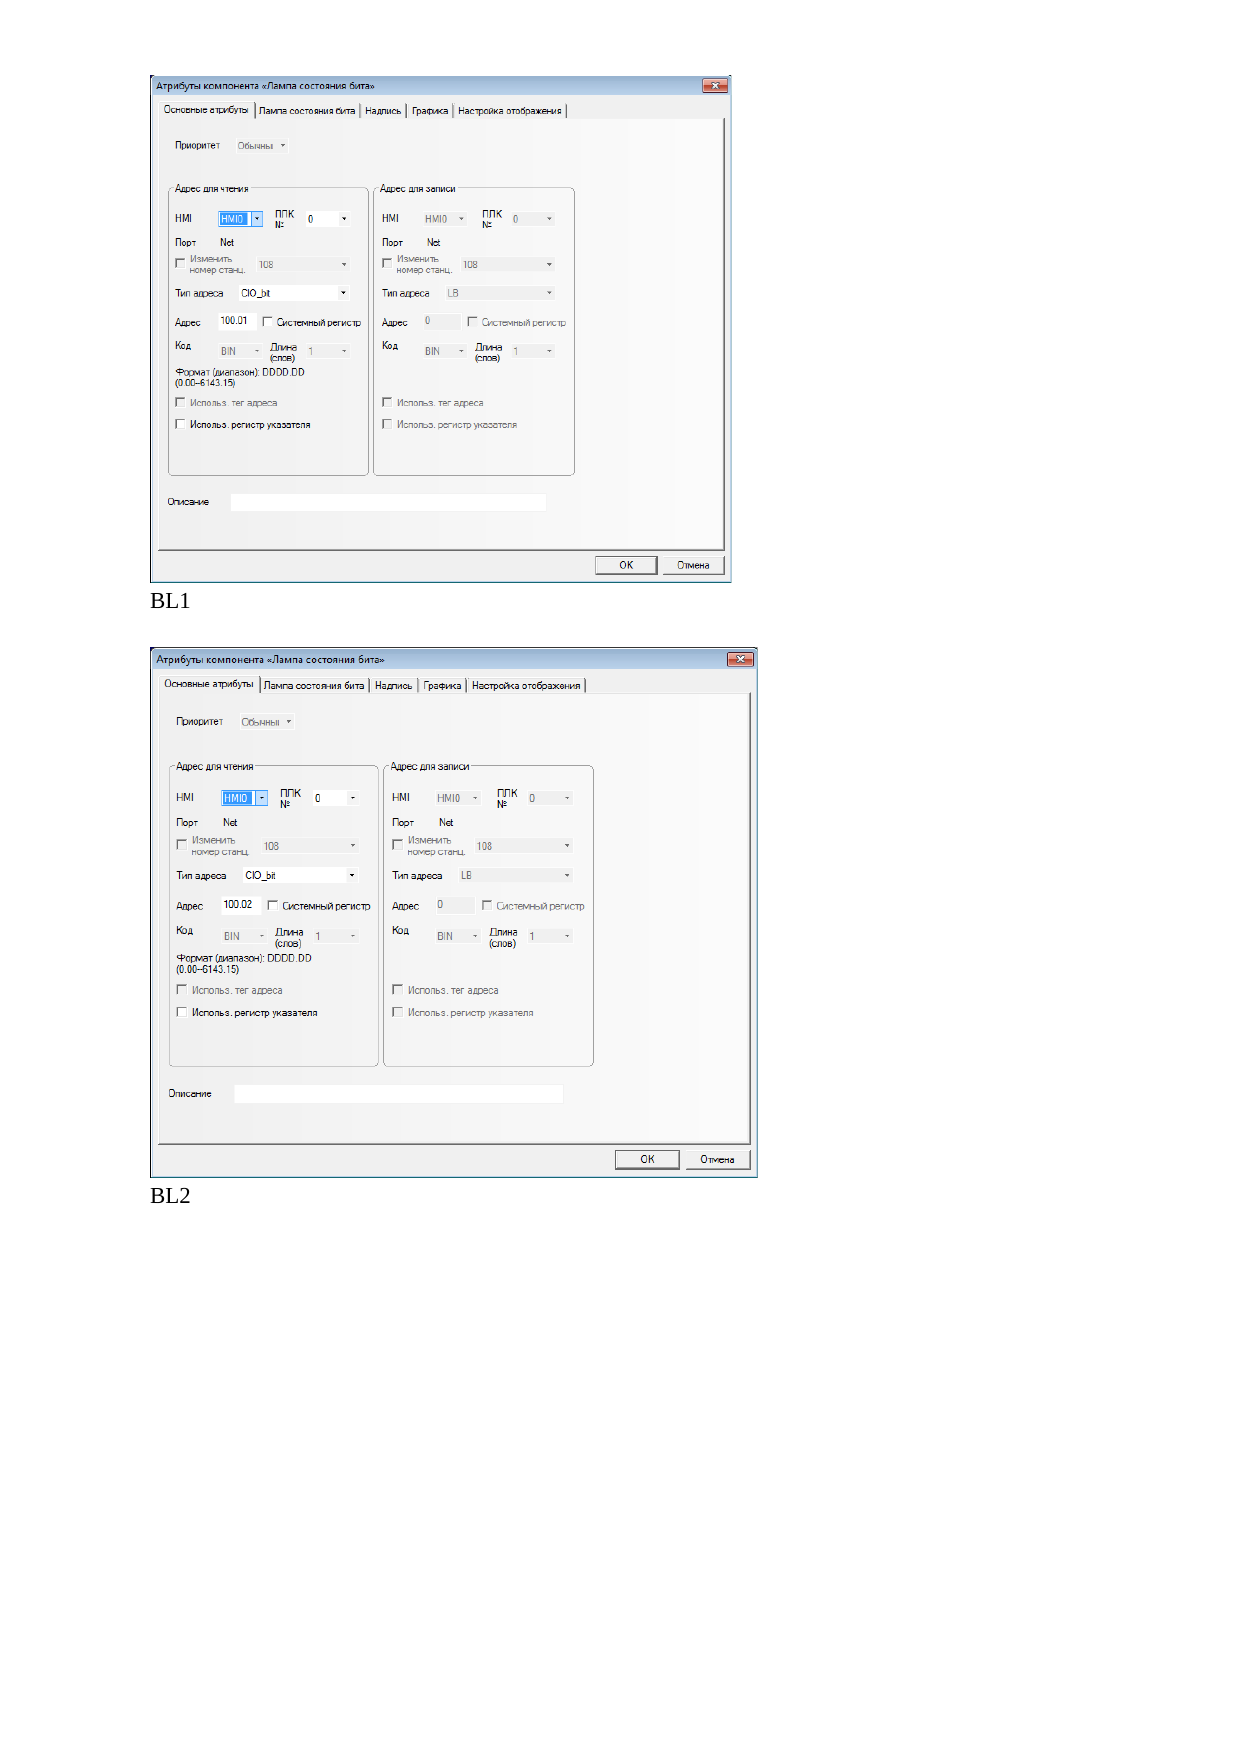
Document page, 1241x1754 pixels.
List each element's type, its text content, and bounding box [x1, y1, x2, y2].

picture [150, 75, 732, 583]
list BL1 [150, 587, 1165, 613]
picture [150, 647, 758, 1178]
list BL2 [150, 1182, 1165, 1208]
